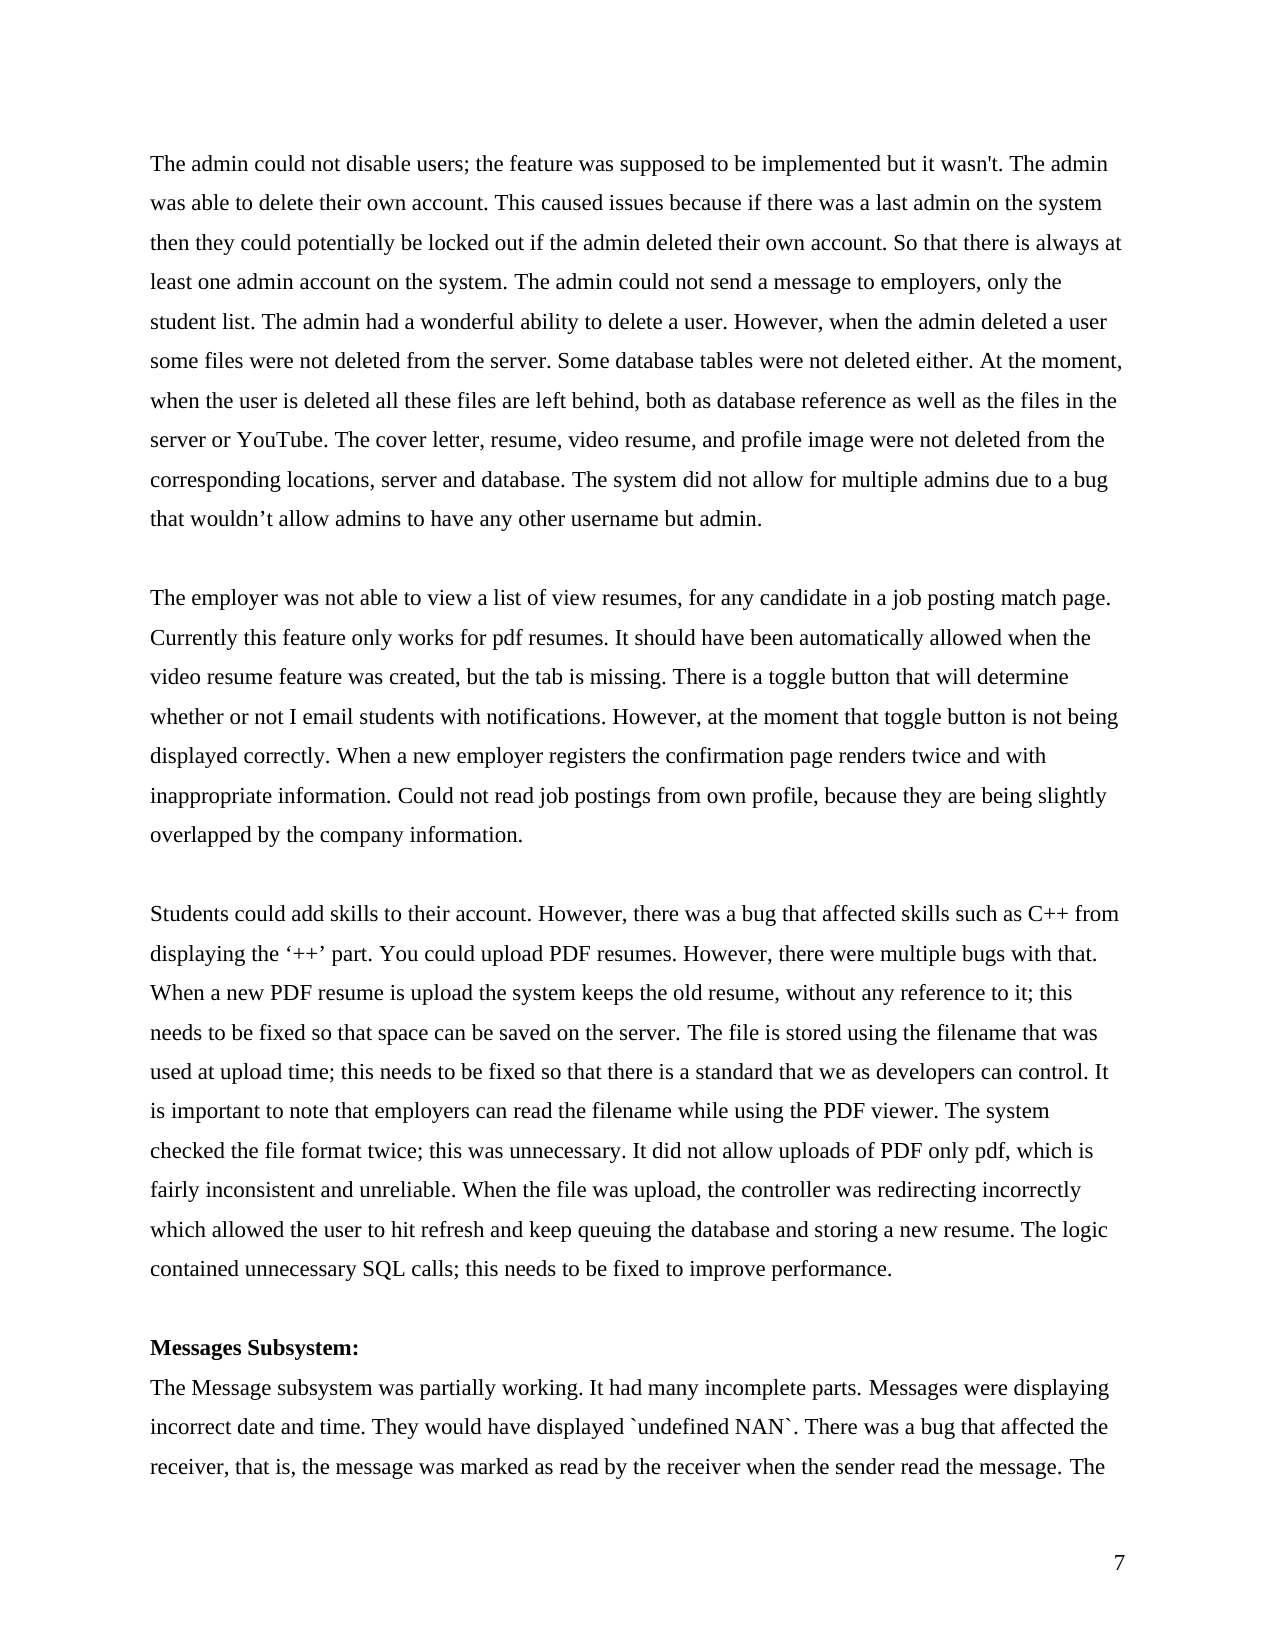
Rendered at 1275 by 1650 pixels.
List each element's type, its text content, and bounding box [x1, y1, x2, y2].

text The employer was not able to view a list of view resumes, for any candidate in a job posting match page. Currently this feature only works for pdf resumes. It should have been automatically allowed when the video resume feature was created, but the tab is missing. There is a toggle button that will determine whether or not I email students with notifications. However, at the moment that toggle button is not being displayed correctly. When a new employer registers the confirmation page renders twice and with inappropriate information. Could not read job postings from own profile, because they are being slightly overlapped by the company information. [150, 584, 1125, 847]
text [150, 1374, 1125, 1479]
text The admin could not disable users; the feature was supposed to be implemented but it wasn't. The admin was able to delete their own account. This caused issues because if there was a last admin on the system then they could potentially be locked out if the admin deleted their own account. So that there is always at least one admin account on the system. The admin could not send a message to employers, only the student list. The admin had a wonderful ability to delete a user. However, when the admin deleted a user some files were not deleted from the server. Some database tables were not deleted either. At the moment, when the user is deleted all these files are left behind, both as database reference as well as the files in the server or YouTube. The cover letter, resume, video resume, and profile image were not deleted from the corresponding locations, server and database. The system did not allow for multiple admins due to a bug that wouldn’t allow admins to have any other username but admin. [150, 150, 1125, 532]
text Students could add skills to their account. However, there was a bug that affected skills such as C++ from displaying the ‘++’ part. You could upload PDF resumes. However, there were multiple bugs with that. When a new PDF resume is upload the system keeps the old resume, without any reference to it; this needs to be fixed so that space can be saved on the server. The file is stored using the filename that was used at upload time; this needs to be fixed so that there is a standard that we as developers can control. It is important to note that employers can read the filename while using the PDF viewer. The system checked the file format twice; this was unnecessary. It did not allow uploads of PDF only pdf, which is fairly inconsistent and unreliable. When the file was upload, the controller was redirecting incorrectly which allowed the user to hit refresh and keep queuing the database and storing a new resume. The logic contained unnecessary SQL calls; this needs to be fixed to improve performance. [150, 900, 1125, 1282]
text Messages Subsystem: [150, 1334, 1125, 1361]
